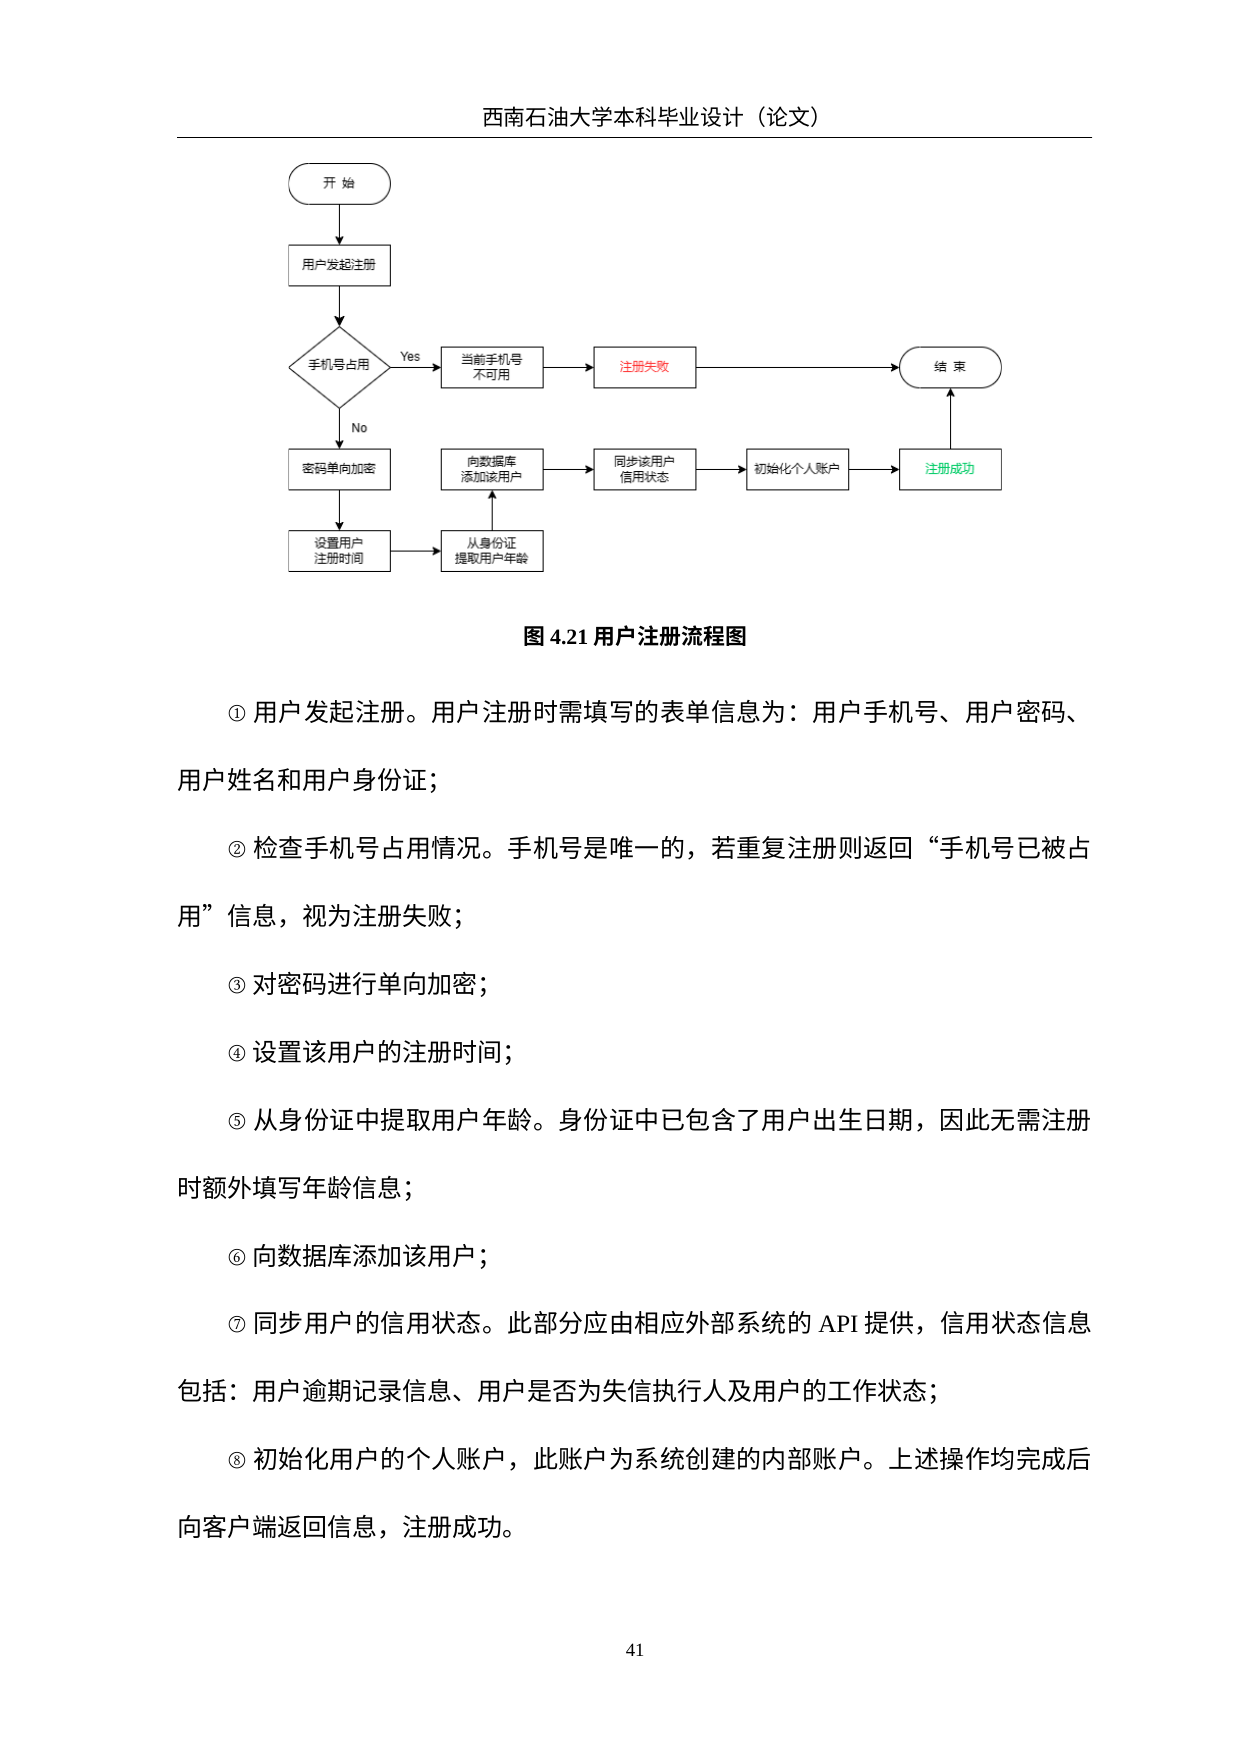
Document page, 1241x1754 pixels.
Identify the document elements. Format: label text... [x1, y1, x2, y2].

text ③ 对密码进行单向加密； [177, 948, 1092, 1016]
text ⑥ 向数据库添加该用户； [177, 1220, 1092, 1288]
text ② 检查手机号占用情况。手机号是唯一的，若重复注册则返回“手机号已被占用”信息，视为注册失败； [177, 813, 1092, 948]
picture [288, 163, 1002, 572]
text ① 用户发起注册。用户注册时需填写的表单信息为：用户手机号、用户密码、用户姓名和用户身份证； [177, 677, 1092, 813]
text ⑦ 同步用户的信用状态。此部分应由相应外部系统的API提供，信用状态信息包括：用户逾期记录信息、用户是否为失信执行人及用户的工作状态； [177, 1288, 1092, 1424]
text ⑧ 初始化用户的个人账户，此账户为系统创建的内部账户。上述操作均完成后向客户端返回信息，注册成功。 [177, 1424, 1092, 1560]
text ④ 设置该用户的注册时间； [177, 1016, 1092, 1084]
text ⑤ 从身份证中提取用户年龄。身份证中已包含了用户出生日期，因此无需注册时额外填写年龄信息； [177, 1084, 1092, 1220]
